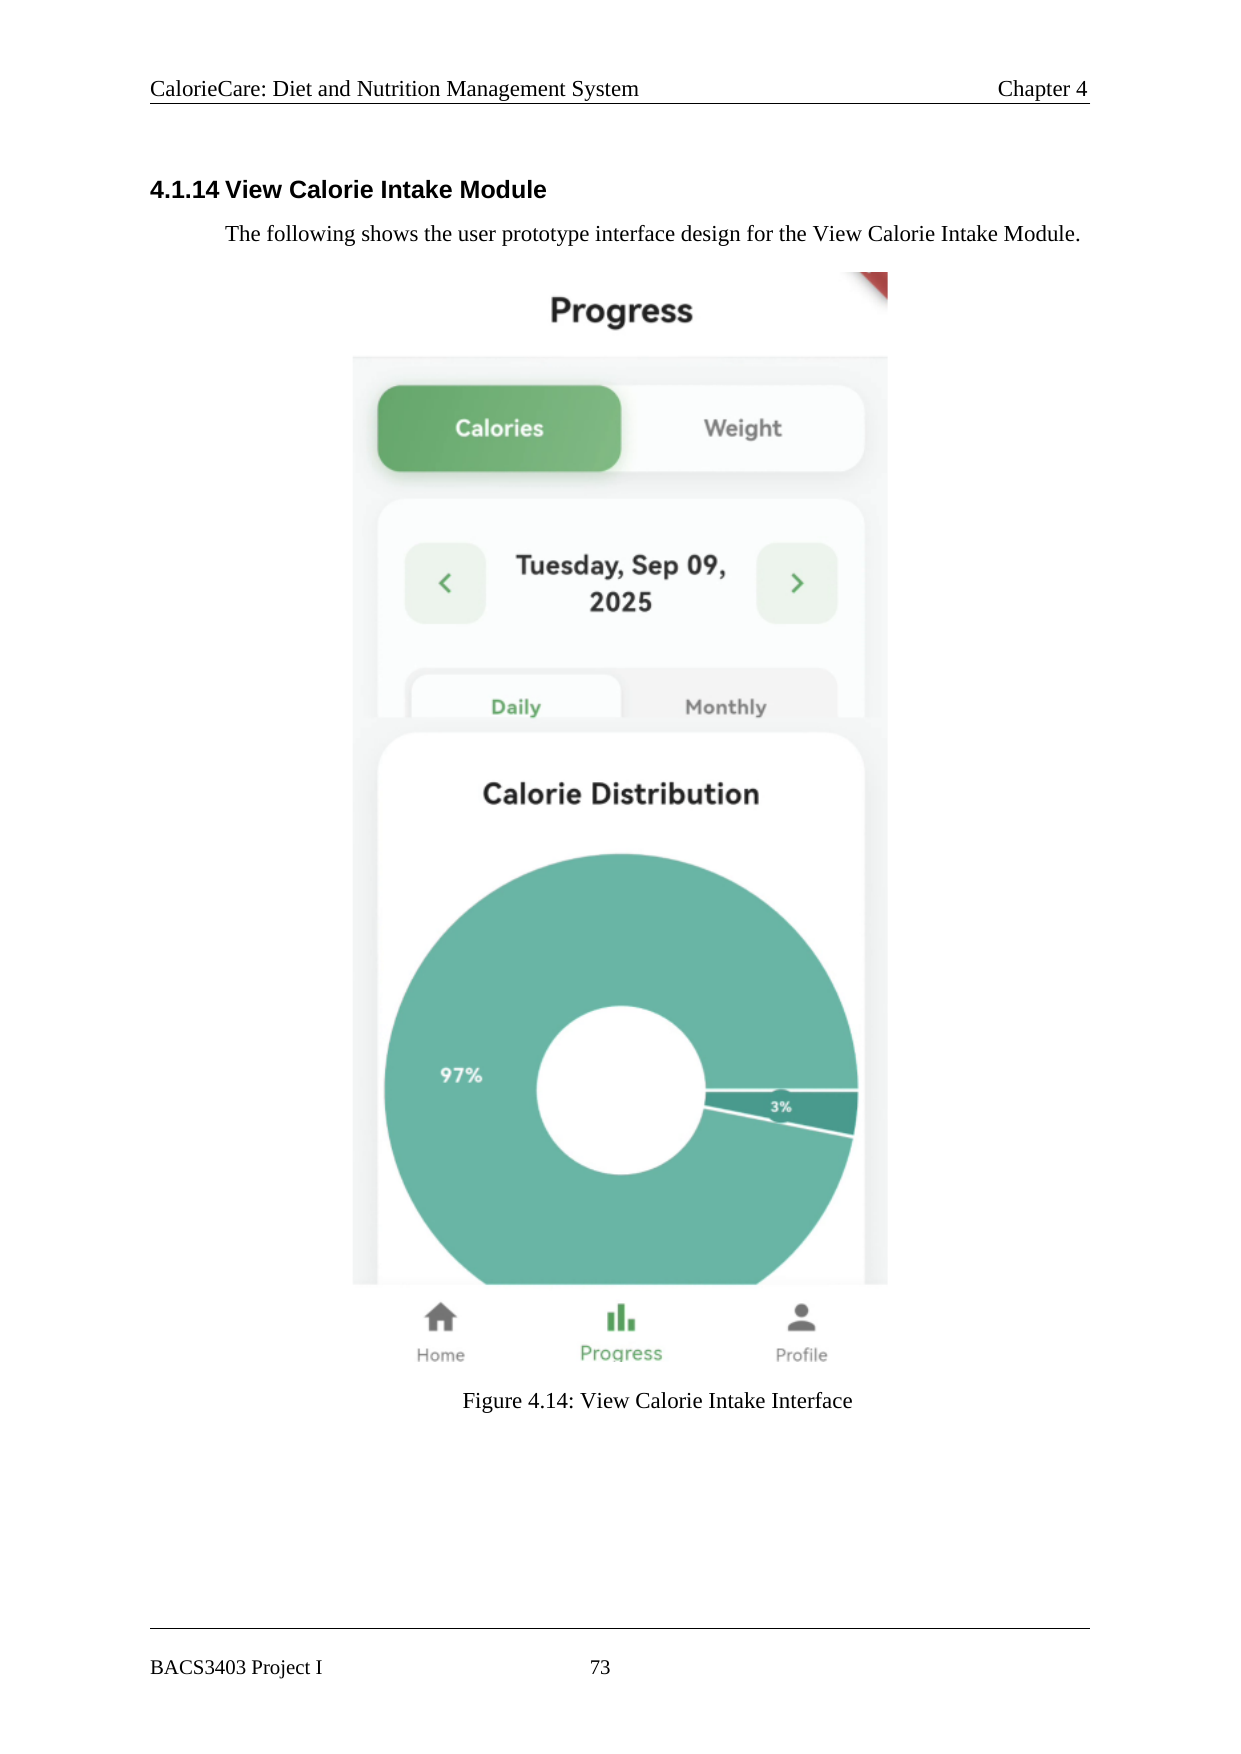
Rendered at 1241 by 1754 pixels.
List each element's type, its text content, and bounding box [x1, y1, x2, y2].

subtitle View Calorie Intake Module [150, 175, 1090, 204]
picture [352, 272, 888, 1362]
text Figure 4.14: View Calorie Intake Interface [225, 1387, 1090, 1413]
text The following shows the user prototype interface design for the View Calorie Intake Module. [225, 221, 1090, 247]
